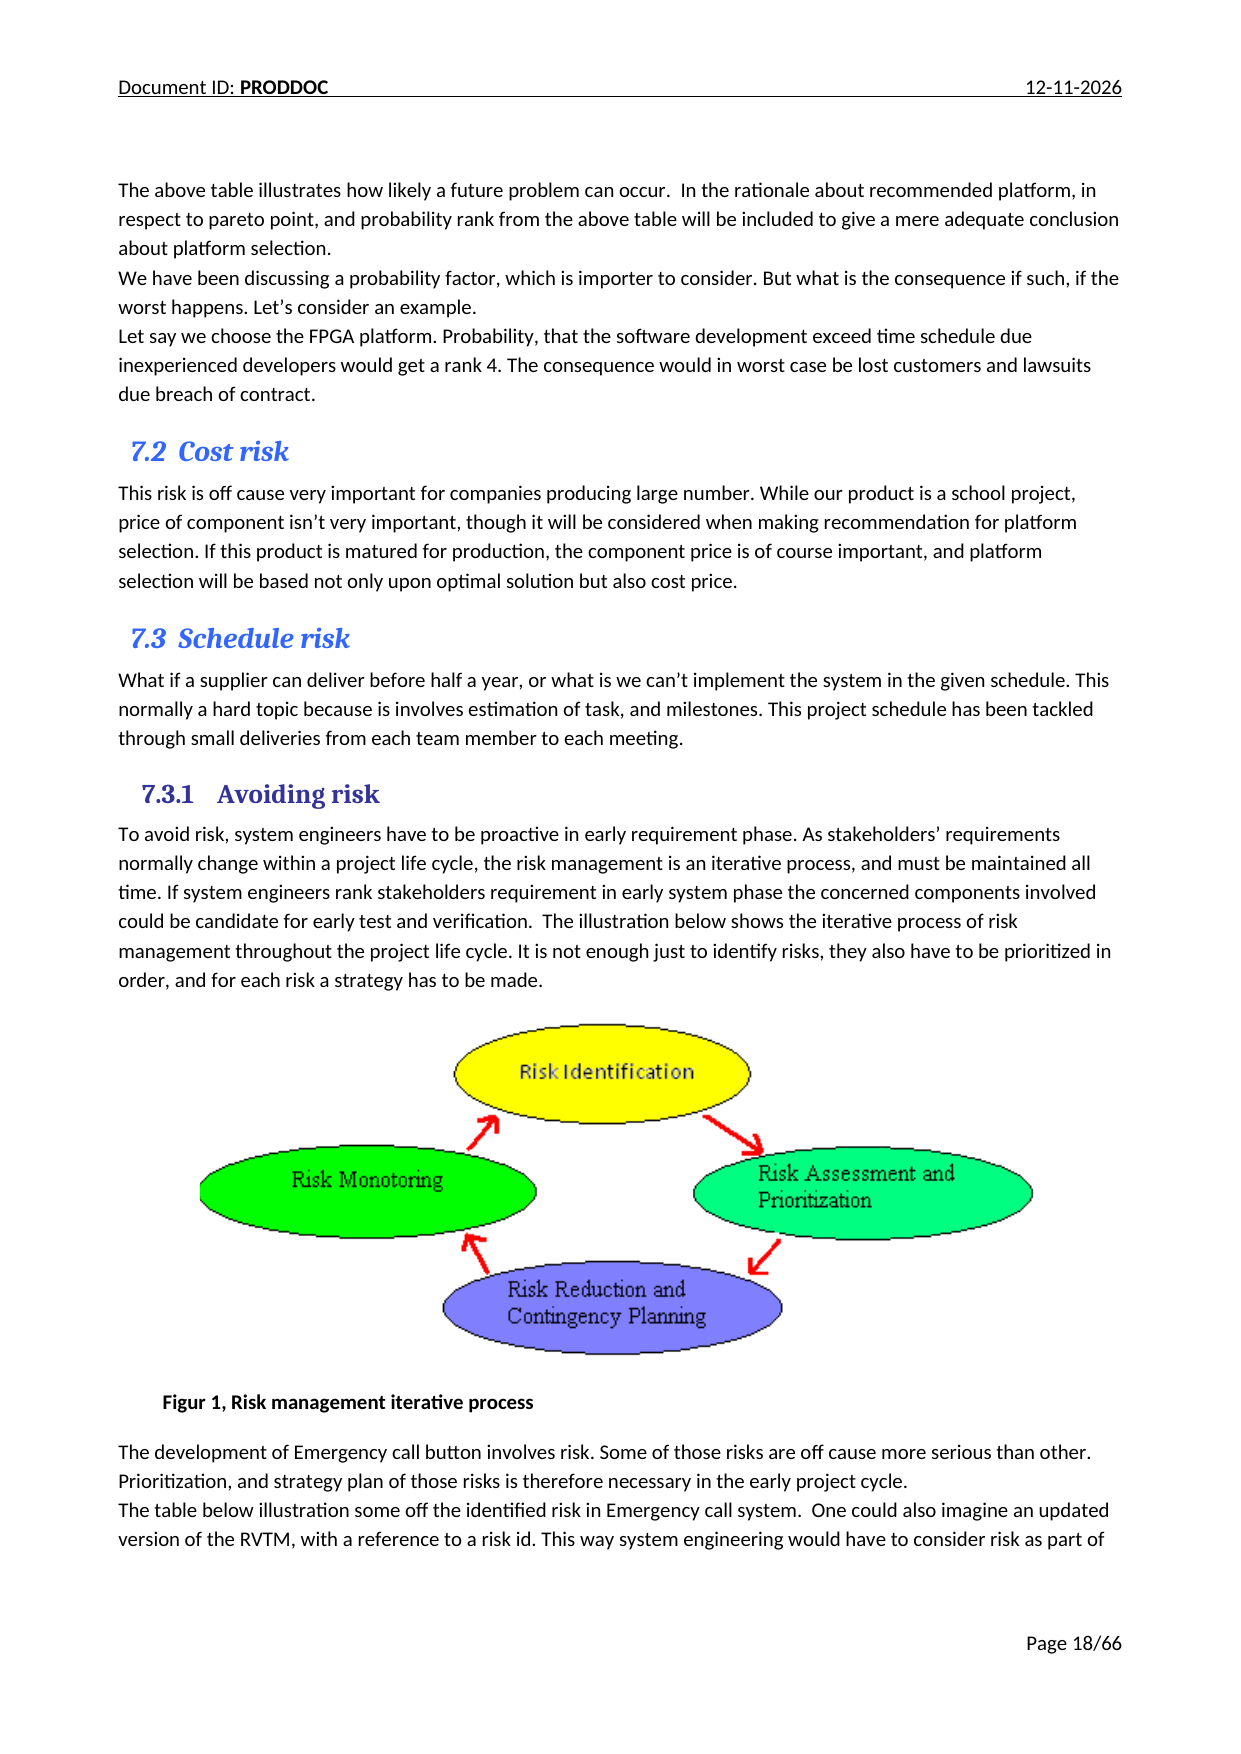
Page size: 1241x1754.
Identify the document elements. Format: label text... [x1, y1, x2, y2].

text The development of Emergency call button involves risk. Some of those risks are off cause more serious than other. Prioritization, and strategy plan of those risks is therefore necessary in the early project cycle. [118, 1439, 1122, 1493]
subtitle Cost risk [130, 436, 1122, 469]
subtitle Avoiding risk [142, 779, 1122, 810]
text We have been discussing a probability factor, which is importer to consider. But what is the consequence if such, if the worst happens. Let’s consider an example. [118, 265, 1122, 319]
text What if a supplier can deliver before half a year, or what is we can’t implement the system in the given schedule. This normally a hard topic because is involves estimation of task, and milestones. This project schedule has been tackled through small deliveries from each team member to each meeting. [118, 667, 1122, 751]
text The above table illustrates how likely a future problem can occur. In the rationale about recommended platform, in respect to pareto point, and probability rank from the above table will be included to give a mere adequate conclusion about platform selection. [118, 177, 1122, 261]
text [118, 1497, 1122, 1552]
text This risk is off cause very important for companies producing large number. While our product is a school project, price of component isn’t very important, though it will be considered when making recommendation for platform selection. If this product is matured for production, the component price is of course important, and platform selection will be based not only upon optimal solution but also cost price. [118, 480, 1122, 593]
text Let say we choose the FPGA platform. Probability, that the software development exceed time schedule due inexperienced developers would get a rank 4. The consequence would in worst case be lost customers and lawsuits due breach of contract. [118, 323, 1122, 407]
table_header [187, 1017, 1053, 1389]
text To avoid risk, system engineers have to be proactive in early requirement phase. As stakeholders’ requirements normally change within a project life cycle, the risk management is an iterative process, and must be maintained all time. If system engineers rank stakeholders requirement in early system phase the concerned components involved could be candidate for early test and verification. The illustration below shows the iterative process of risk management throughout the project life cycle. It is not enough just to identify risks, they also have to be prioritized in order, and for each risk a strategy has to be made. [118, 821, 1122, 992]
text Figur 1, Risk management iterative process [162, 1389, 1122, 1414]
subtitle Schedule risk [130, 622, 1122, 656]
picture [199, 1018, 1041, 1363]
